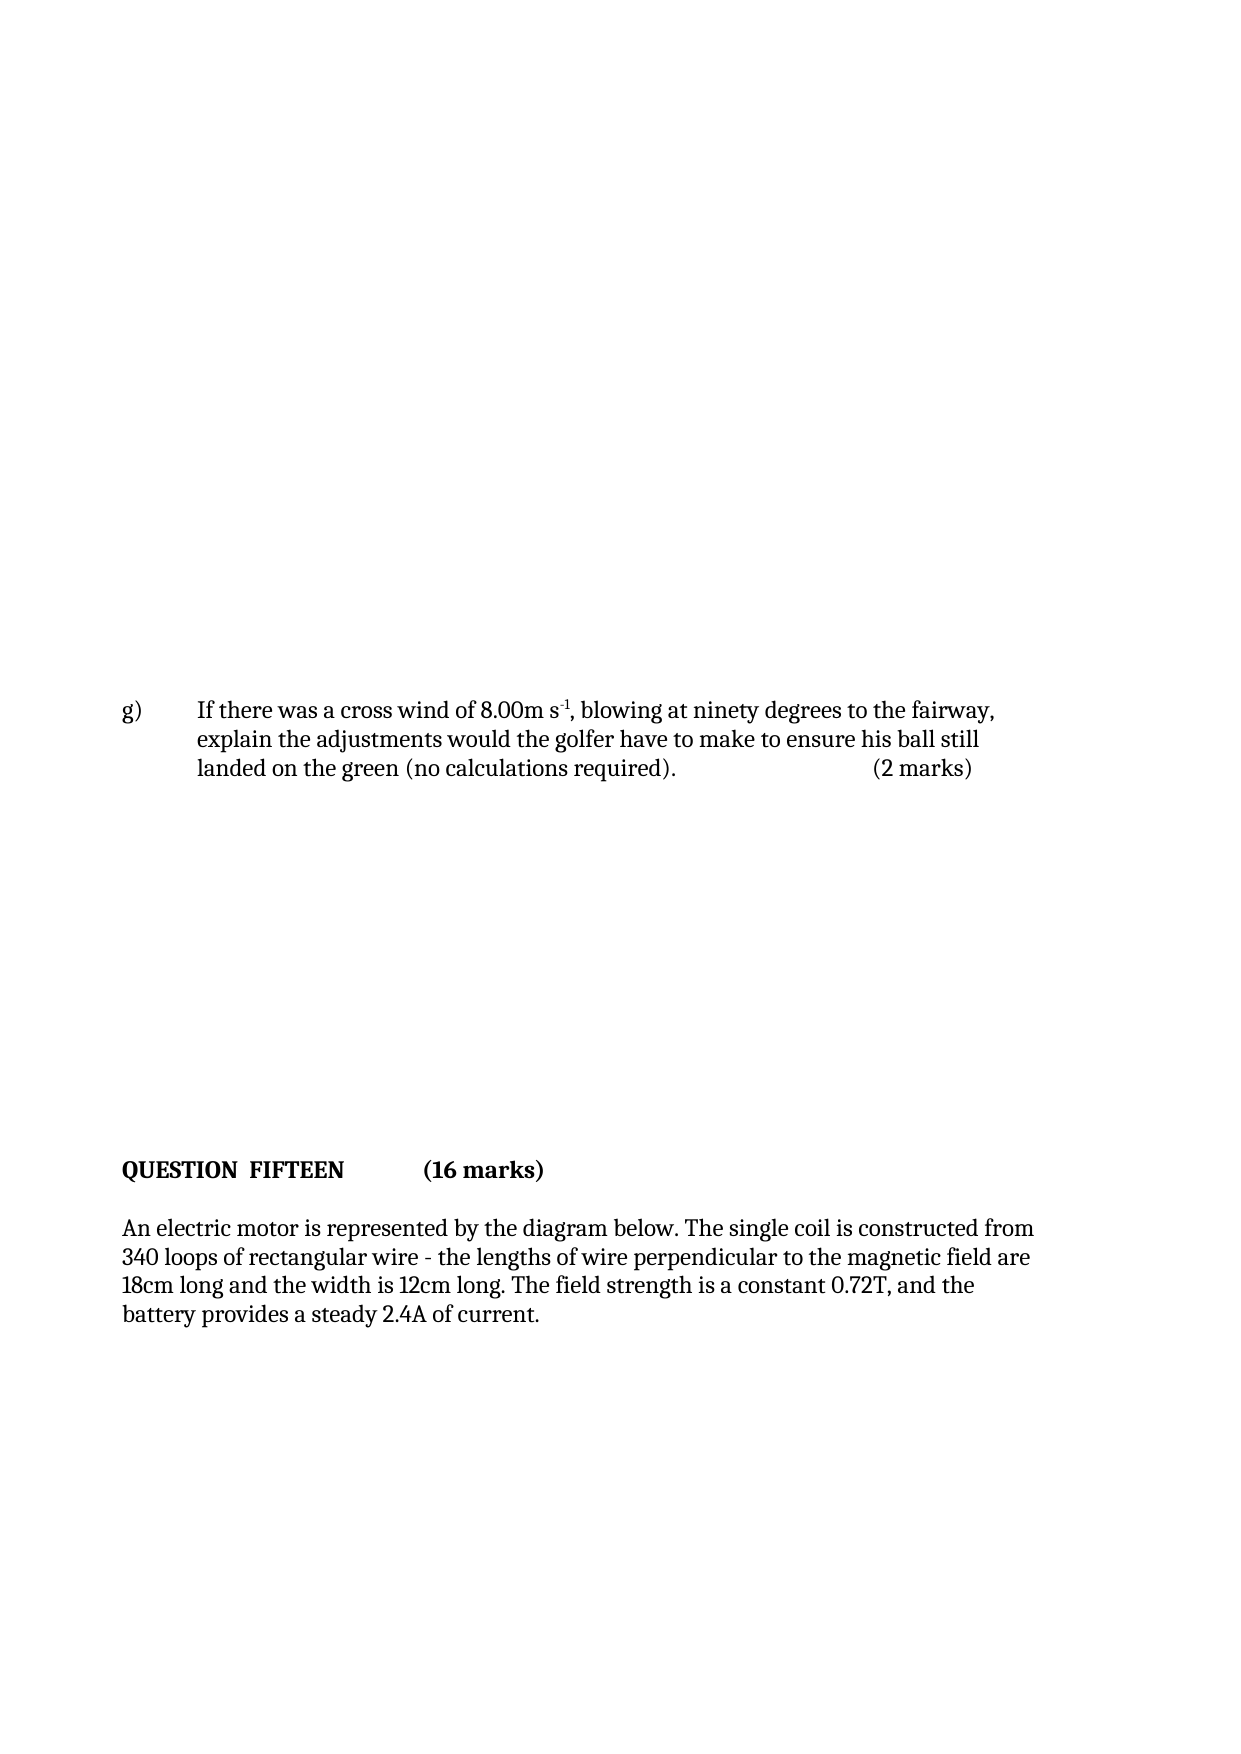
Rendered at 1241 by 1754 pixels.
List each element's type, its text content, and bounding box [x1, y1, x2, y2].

text QUESTION FIFTEEN (16 marks) [122, 1156, 1053, 1185]
text An electric motor is represented by the diagram below. The single coil is constructed from 340 loops of rectangular wire - the lengths of wire perpendicular to the magnetic field are 18cm long and the width is 12cm long. The field strength is a constant 0.72T, and the battery provides a steady 2.4A of current. [122, 1214, 1053, 1329]
text g) If there was a cross wind of 8.00m s-1, blowing at ninety degrees to the fairway, explain the adjustments would the golfer have to make to ensure his ball still landed on the green (no calculations required). (2 marks) [122, 696, 1053, 782]
